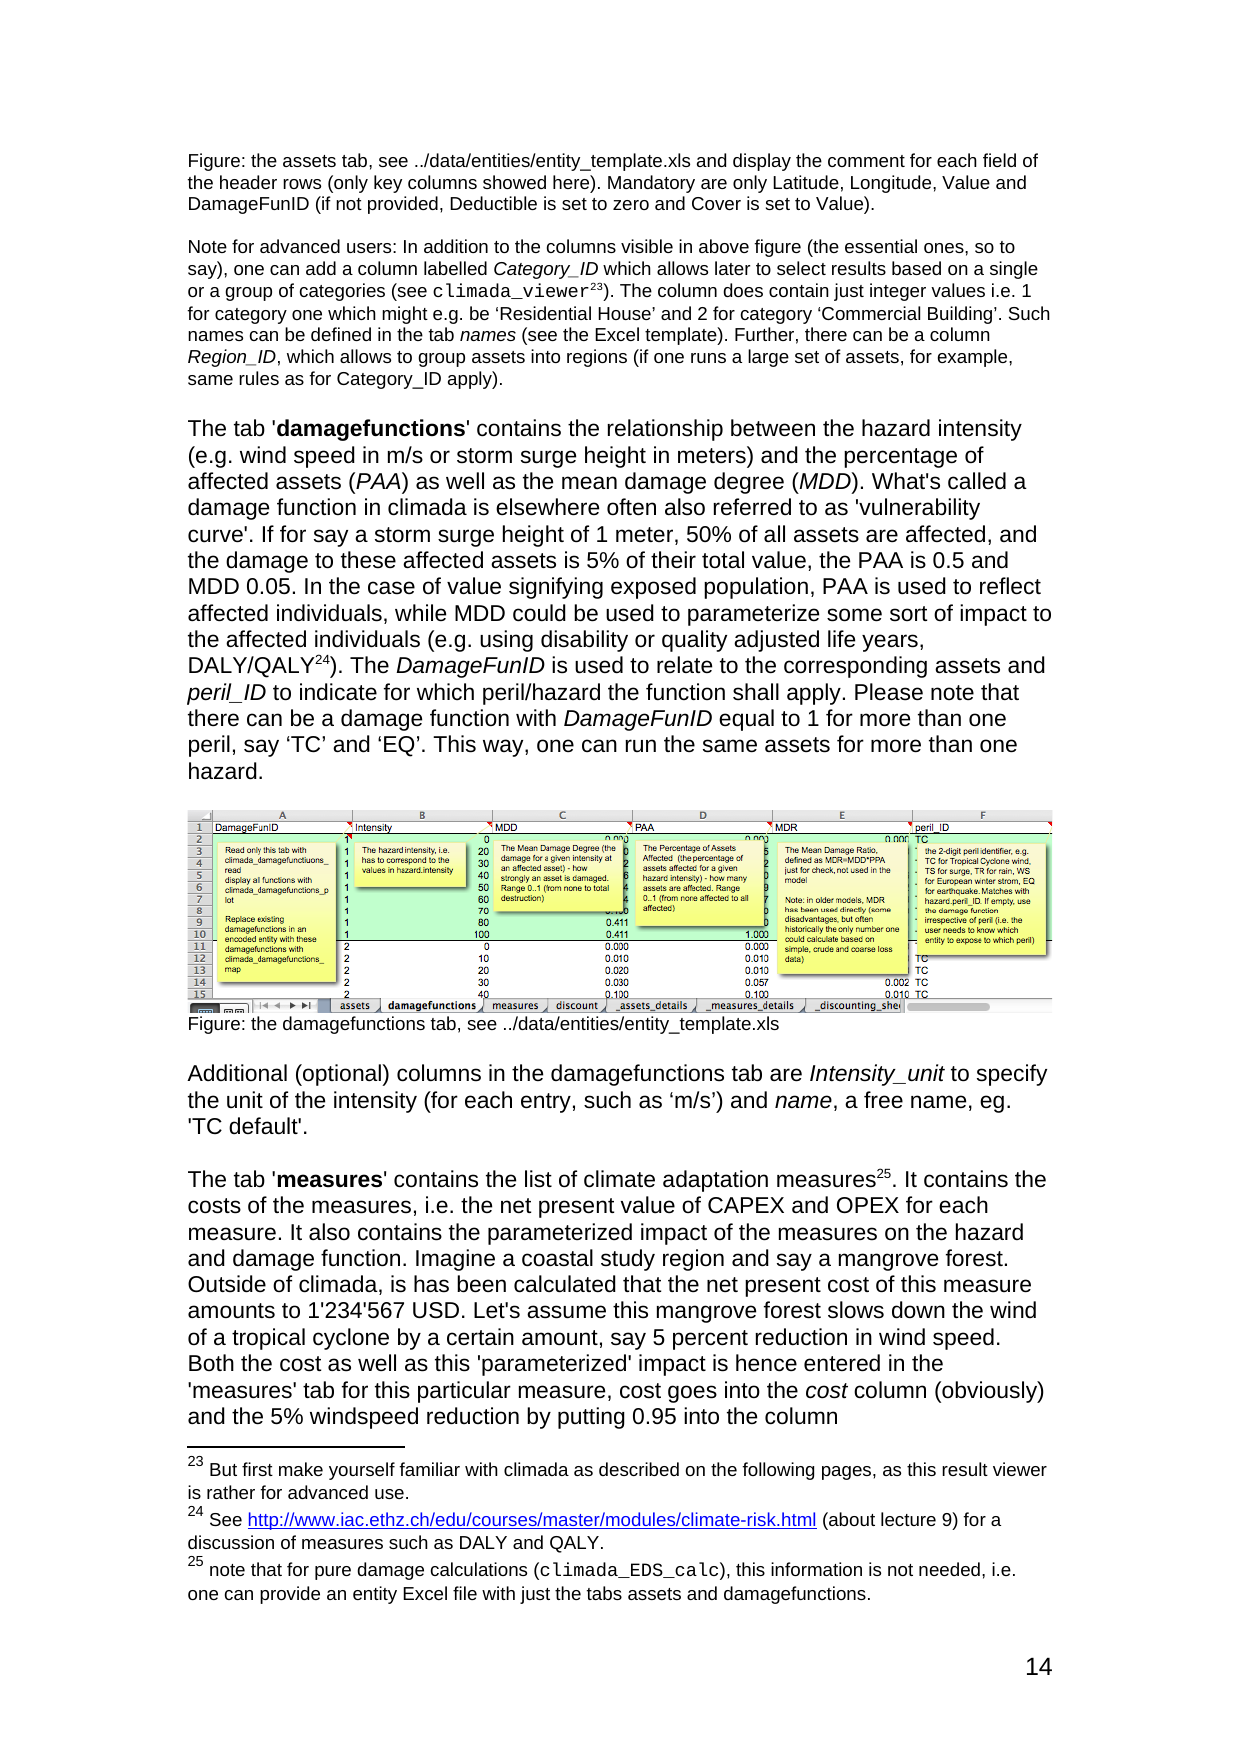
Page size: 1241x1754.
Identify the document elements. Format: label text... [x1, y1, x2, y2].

text Additional (optional) columns in the damagefunctions tab are Intensity_unit to specify the unit of the intensity (for each entry, such as ‘m/s’) and name, a free name, eg. 'TC default'. [187, 1060, 1053, 1139]
picture [187, 810, 1053, 1013]
text The tab 'damagefunctions' contains the relationship between the hazard intensity (e.g. wind speed in m/s or storm surge height in meters) and the percentage of affected assets (PAA) as well as the mean damage degree (MDD). What's called a damage function in climada is elsewhere often also referred to as 'vulnerability curve'. If for say a storm surge height of 1 meter, 50% of all assets are affected, and the damage to these affected assets is 5% of their total value, the PAA is 0.5 and MDD 0.05. In the case of value signifying exposed population, PAA is used to reflect affected individuals, while MDD could be used to parameterize some sort of impact to the affected individuals (e.g. using disability or quality adjusted life years, DALY/QALY). The DamageFunID is used to relate to the corresponding assets and peril_ID to indicate for which peril/hazard the function shall apply. Please note that there can be a damage function with DamageFunID equal to 1 for more than one peril, say ‘TC’ and ‘EQ’. This way, one can run the same assets for more than one hazard. [187, 415, 1053, 784]
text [187, 1166, 1053, 1429]
text Note for advanced users: In addition to the columns visible in above figure (the essential ones, so to say), one can add a column labelled Category_ID which allows later to select results based on a single or a group of categories (see climada_viewer). The column does contain just integer values i.e. 1 for category one which might e.g. be ‘Residential House’ and 2 for category ‘Commercial Building’. Such names can be defined in the tab names (see the Excel template). Further, there can be a column Region_ID, which allows to group assets into regions (if one runs a large set of assets, for example, same rules as for Category_ID apply). [187, 236, 1053, 389]
text Figure: the damagefunctions tab, see ../data/entities/entity_template.xls [187, 1013, 1053, 1034]
text Figure: the assets tab, see ../data/entities/entity_template.xls and display the comment for each field of the header rows (only key columns showed here). Mandatory are only Latitude, Longitude, Value and DamageFunID (if not provided, Deductible is set to zero and Cover is set to Value). [187, 150, 1053, 215]
